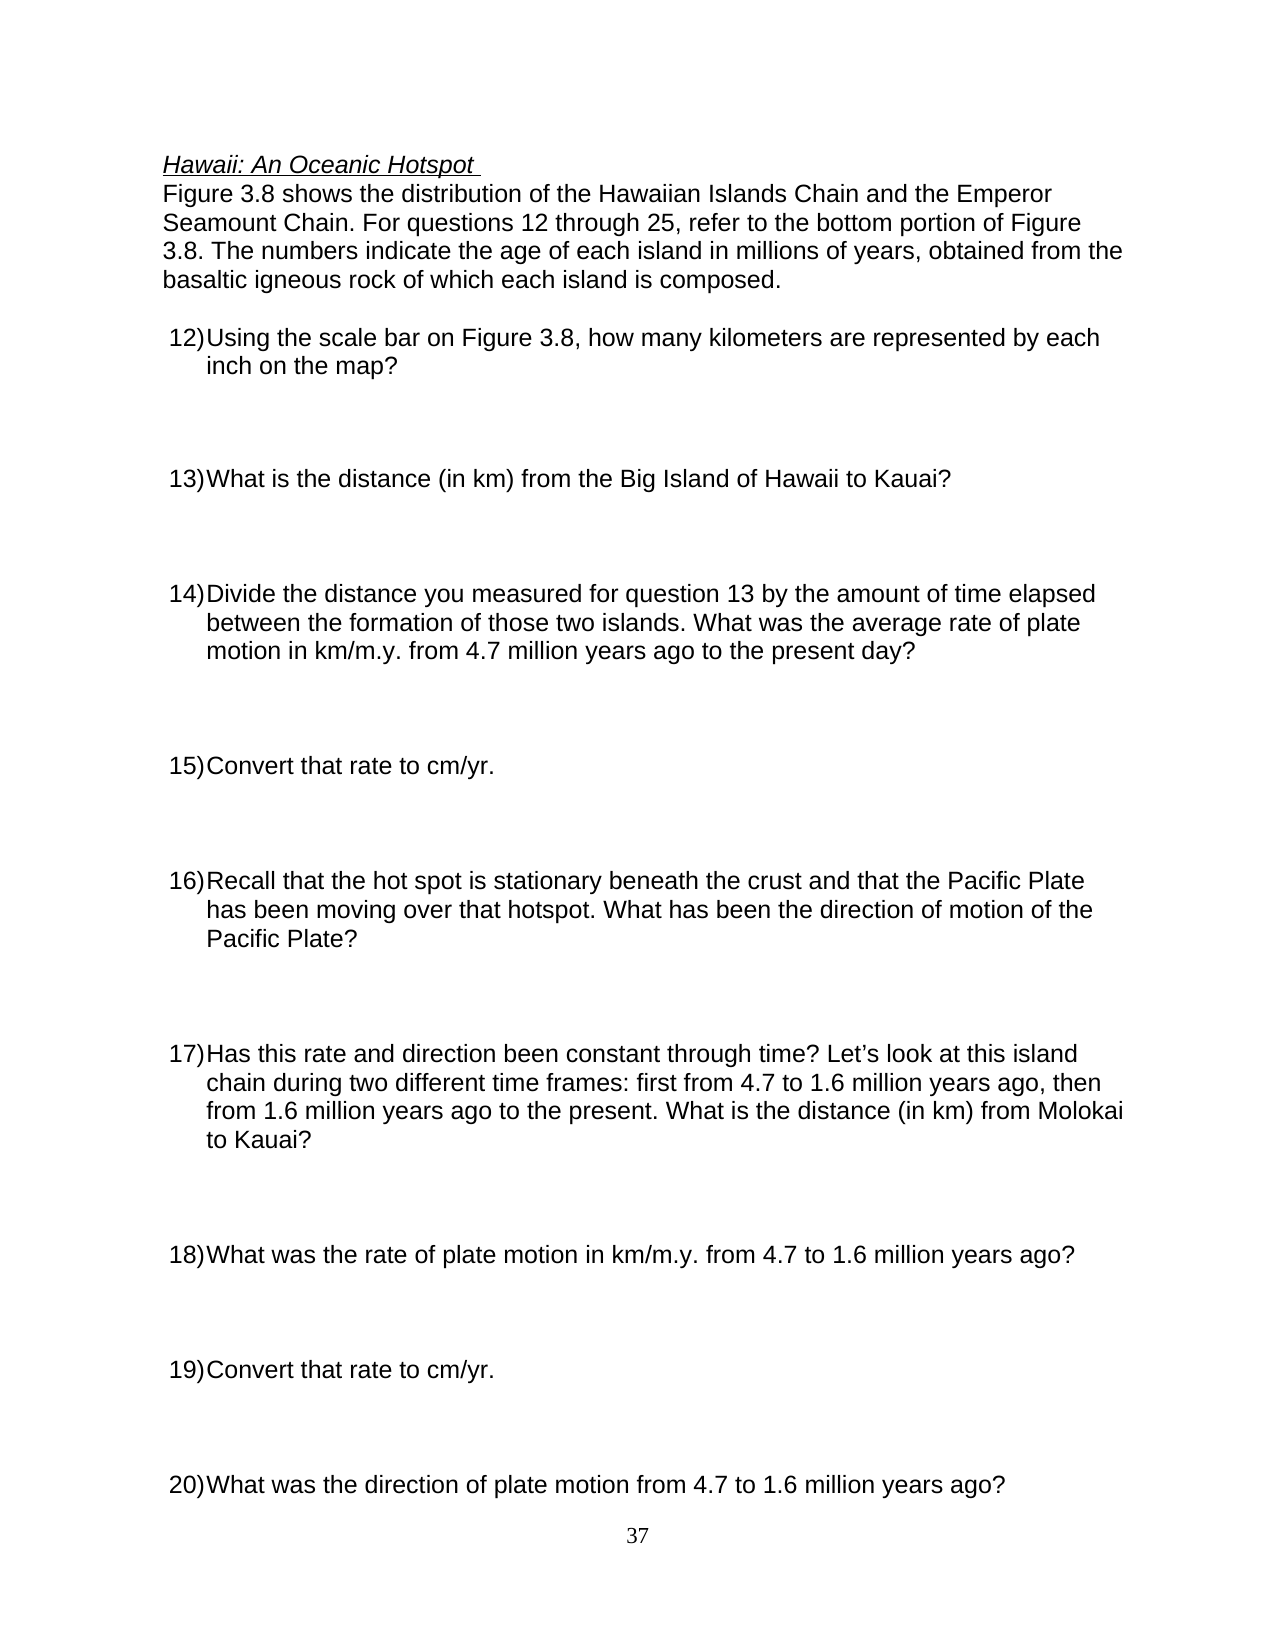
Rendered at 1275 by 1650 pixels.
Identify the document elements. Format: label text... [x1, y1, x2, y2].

list What is the distance (in km) from the Big Island of Hawaii to Kauai? [169, 464, 1125, 493]
list Convert that rate to cm/yr. [169, 1355, 1125, 1384]
list What was the rate of plate motion in km/m.y. from 4.7 to 1.6 million years ago? [169, 1240, 1125, 1269]
list Convert that rate to cm/yr. [169, 751, 1125, 780]
list Divide the distance you measured for question 13 by the amount of time elapsed between the formation of those two islands. What was the average rate of plate motion in km/m.y. from 4.7 million years ago to the present day? [169, 579, 1125, 665]
list Using the scale bar on Figure 3.8, how many kilometers are represented by each inch on the map? [169, 322, 1125, 380]
text Figure 3.8 shows the distribution of the Hawaiian Islands Chain and the Emperor Seamount Chain. For questions 12 through 25, refer to the bottom portion of Figure 3.8. The numbers indicate the age of each island in millions of years, obtained from the basaltic igneous rock of which each island is composed. [162, 179, 1125, 294]
list What was the direction of plate motion from 4.7 to 1.6 million years ago? [169, 1470, 1125, 1499]
text Hawaii: An Oceanic Hotspot [162, 150, 1125, 179]
list Has this rate and direction been constant through time? Let’s look at this island chain during two different time frames: first from 4.7 to 1.6 million years ago, then from 1.6 million years ago to the present. What is the distance (in km) from Molokai to Kauai? [169, 1039, 1125, 1154]
list Recall that the hot spot is stationary beneath the crust and that the Pacific Plate has been moving over that hotspot. What has been the direction of motion of the Pacific Plate? [169, 866, 1125, 953]
